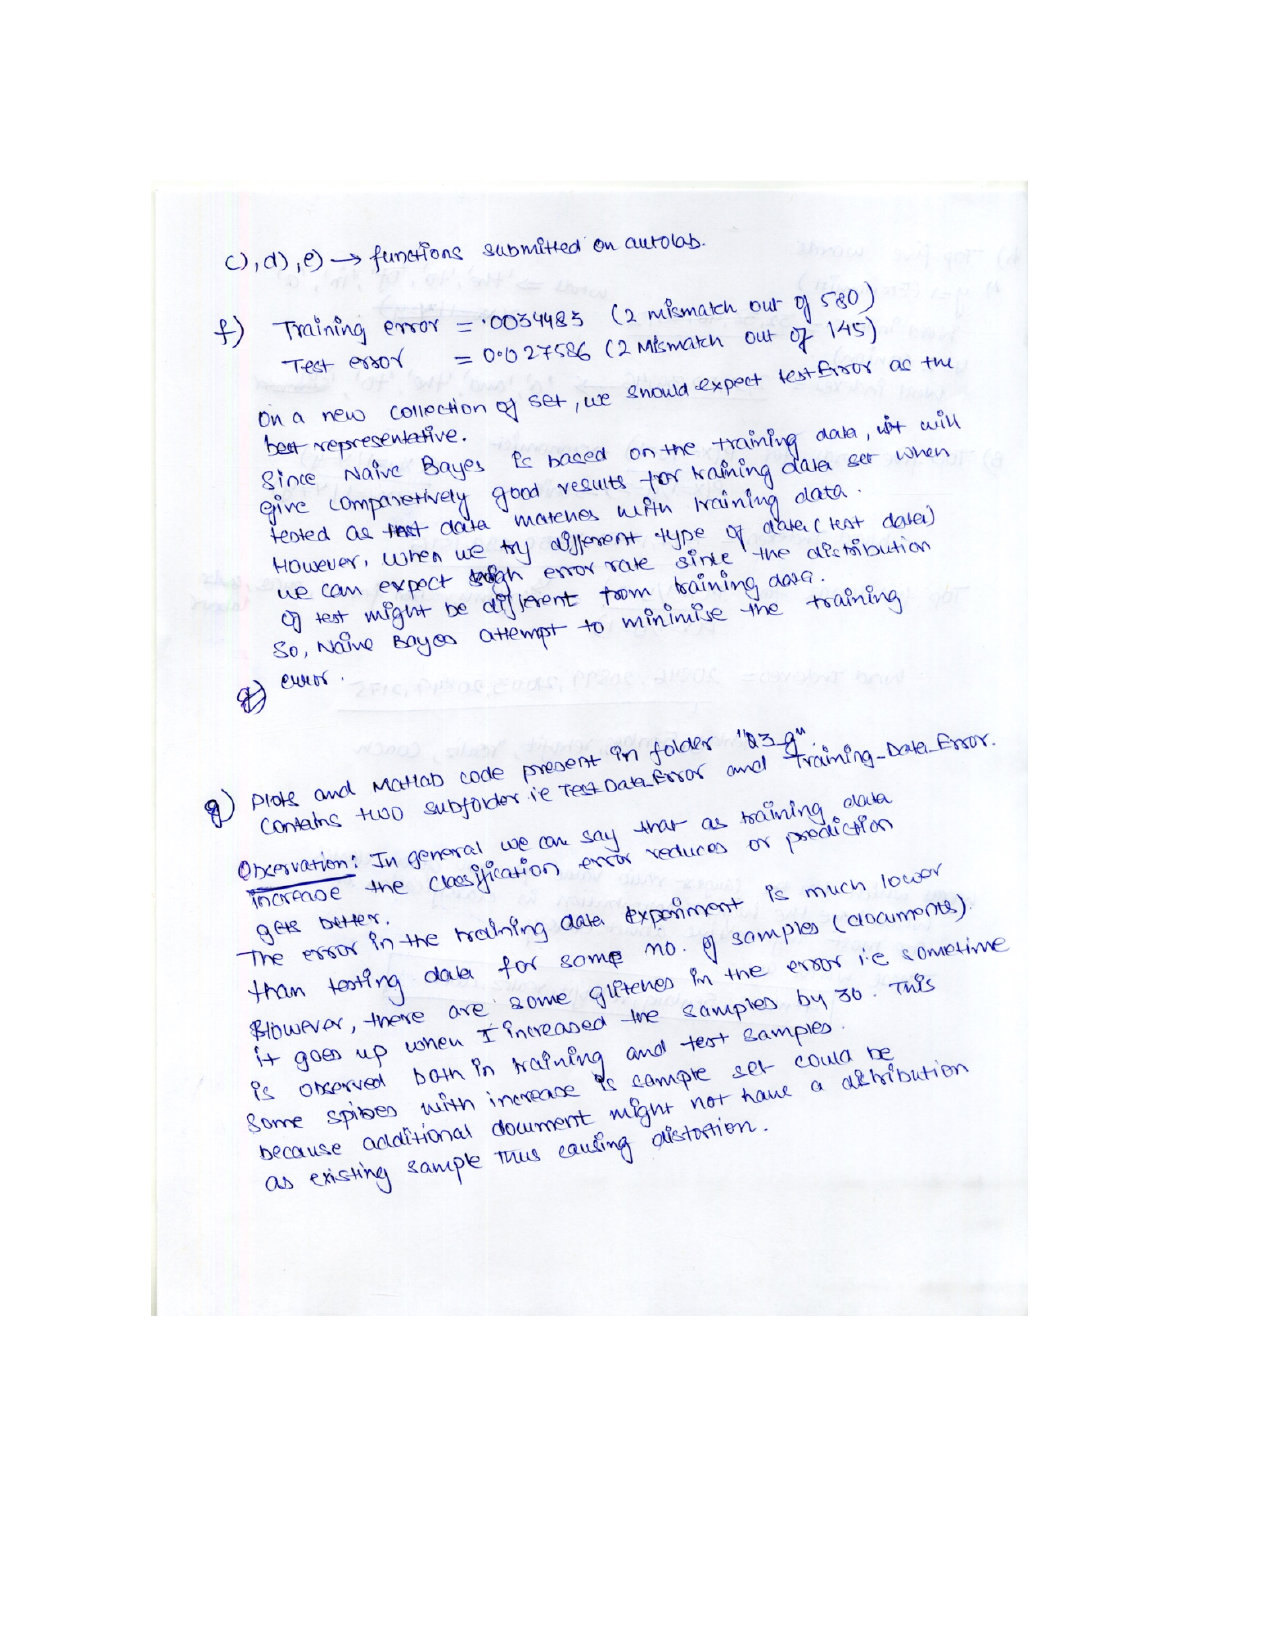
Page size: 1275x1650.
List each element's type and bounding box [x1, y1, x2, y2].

picture [151, 182, 1028, 1316]
